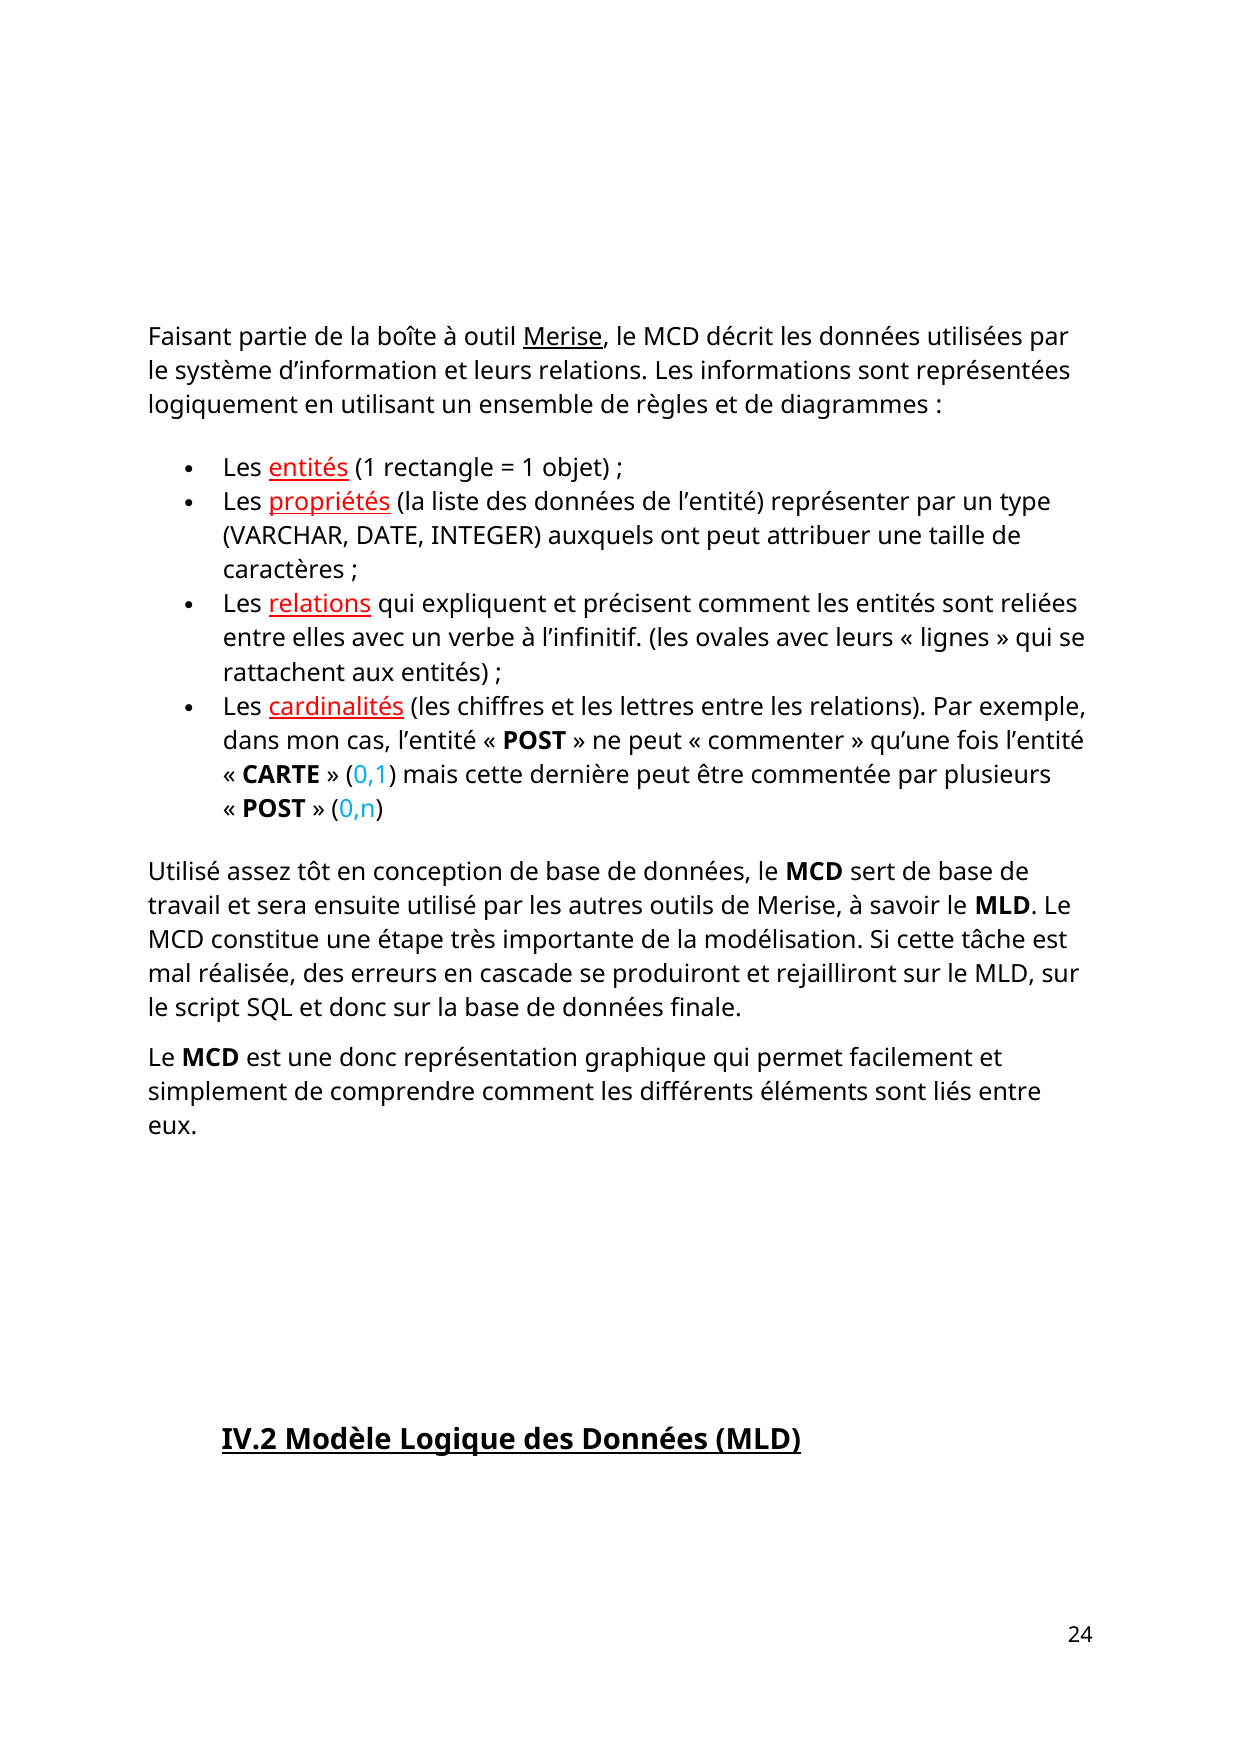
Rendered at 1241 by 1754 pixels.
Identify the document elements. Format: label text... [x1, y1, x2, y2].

list Les entités (1 rectangle = 1 objet) ; [185, 450, 1093, 484]
list Les relations qui expliquent et précisent comment les entités sont reliées entre elles avec un verbe à l’infinitif. (les ovales avec leurs « lignes » qui se rattachent aux entités) ; [185, 586, 1093, 688]
text Utilisé assez tôt en conception de base de données, le MCD sert de base de travail et sera ensuite utilisé par les autres outils de Merise, à savoir le MLD. Le MCD constitue une étape très importante de la modélisation. Si cette tâche est mal réalisée, des erreurs en cascade se produiront et rejailliront sur le MLD, sur le script SQL et donc sur la base de données finale. [148, 854, 1093, 1024]
list Les cardinalités (les chiffres et les lettres entre les relations). Par exemple, dans mon cas, l’entité « POST » ne peut « commenter » qu’une fois l’entité « CARTE » (0,1) mais cette dernière peut être commentée par plusieurs « POST » (0,n) [185, 688, 1093, 824]
text Le MCD est une donc représentation graphique qui permet facilement et simplement de comprendre comment les différents éléments sont liés entre eux. [148, 1039, 1093, 1142]
text Faisant partie de la boîte à outil Merise, le MCD décrit les données utilisées par le système d’information et leurs relations. Les informations sont représentées logiquement en utilisant un ensemble de règles et de diagrammes : [148, 318, 1093, 421]
list Les propriétés (la liste des données de l’entité) représenter par un type (VARCHAR, DATE, INTEGER) auxquels ont peut attribuer une taille de caractères ; [185, 484, 1093, 586]
text IV.2 Modèle Logique des Données (MLD) [148, 1418, 1093, 1458]
